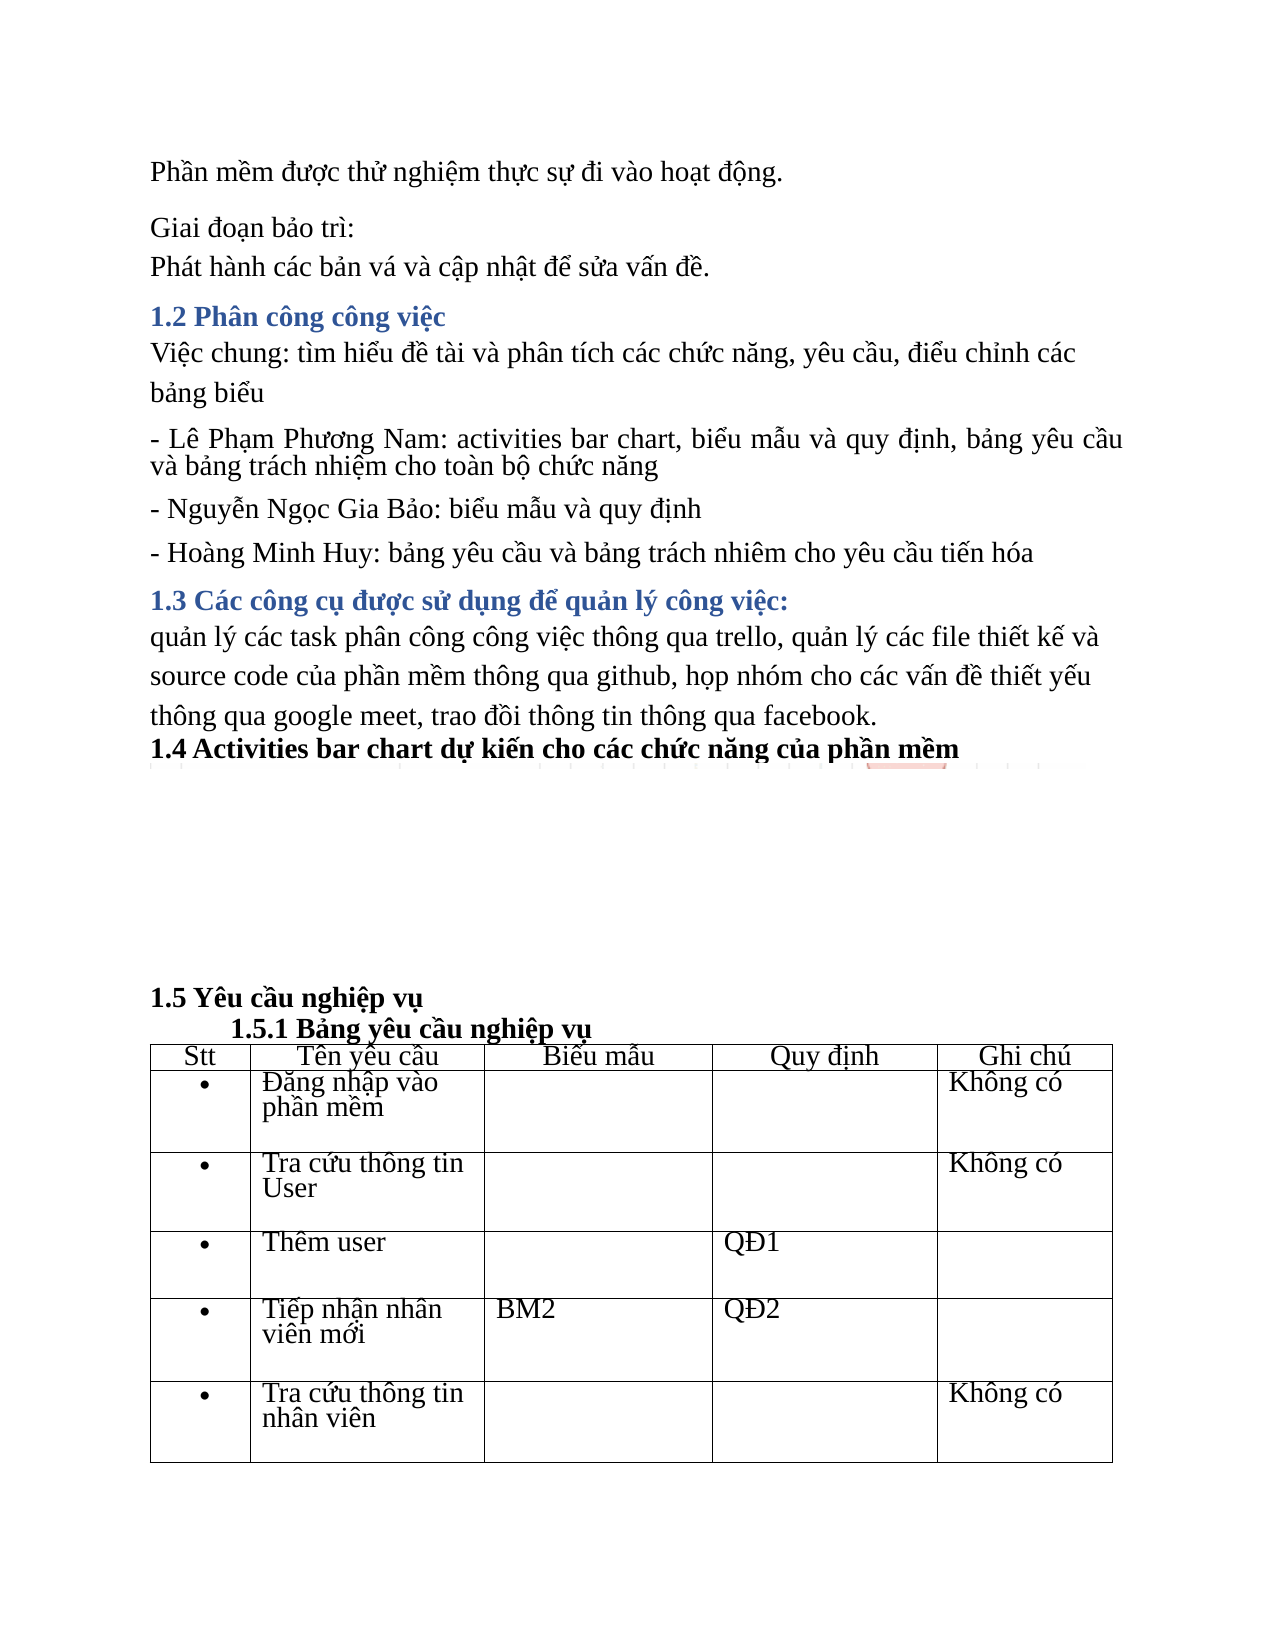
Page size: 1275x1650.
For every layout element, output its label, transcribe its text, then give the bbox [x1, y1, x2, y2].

text 1.2 Phân công công việc [150, 305, 1125, 332]
table_cell [151, 1382, 250, 1462]
table_cell [713, 1153, 937, 1231]
text Phát hành các bản vá và cập nhật để sửa vấn đề. [150, 245, 1125, 284]
table_cell [485, 1153, 712, 1231]
table_cell Thêm user [251, 1232, 484, 1298]
table_cell [151, 1232, 250, 1298]
table_cell Không có [938, 1153, 1112, 1231]
table_header Biểu mẫu [485, 1045, 712, 1070]
text Việc chung: tìm hiểu đề tài và phân tích các chức năng, yêu cầu, điểu chỉnh các bảng biểu [150, 332, 1125, 410]
table_cell Không có [938, 1382, 1112, 1462]
text - Nguyễn Ngọc Gia Bảo: biểu mẫu và quy định [150, 497, 1125, 524]
table_cell [713, 1382, 937, 1462]
table_cell Tra cứu thông tin nhân viên [251, 1382, 484, 1462]
text 1.5 Yêu cầu nghiệp vụ [150, 986, 1125, 1013]
text Phần mềm được thử nghiệm thực sự đi vào hoạt động. [150, 150, 1125, 189]
table_cell [938, 1299, 1112, 1381]
text 1.3 Các công cụ được sử dụng để quản lý công việc: [150, 588, 1125, 616]
text - Hoàng Minh Huy: bảng yêu cầu và bảng trách nhiêm cho yêu cầu tiến hóa [150, 541, 1125, 568]
table_cell Tiếp nhận nhân viên mới [251, 1299, 484, 1381]
table_cell Không có [938, 1071, 1112, 1152]
text 1.4 Activities bar chart dự kiến cho các chức năng của phần mềm [150, 737, 1125, 764]
table_cell Tra cứu thông tin User [251, 1153, 484, 1231]
table_cell [485, 1232, 712, 1298]
table_header Quy định [713, 1045, 937, 1070]
table_cell [151, 1153, 250, 1231]
text - Lê Phạm Phương Nam: activities bar chart, biểu mẫu và quy định, bảng yêu cầu và bảng trách nhiệm cho toàn bộ chức năng [150, 426, 1125, 480]
table_cell [485, 1382, 712, 1462]
table_header Tên yêu cầu [251, 1045, 484, 1070]
table_cell QĐ2 [713, 1299, 937, 1381]
table_header Ghi chú [938, 1045, 1112, 1070]
table_cell [151, 1299, 250, 1381]
table_cell [938, 1232, 1112, 1298]
text Giai đoạn bảo trì: [150, 206, 1125, 245]
table_cell BM2 [485, 1299, 712, 1381]
table_cell [713, 1071, 937, 1152]
table_cell Đăng nhập vào phần mềm [251, 1071, 484, 1152]
text 1.5.1 Bảng yêu cầu nghiệp vụ [150, 1017, 1125, 1044]
table_cell [485, 1071, 712, 1152]
table_cell [151, 1071, 250, 1152]
text quản lý các task phân công công việc thông qua trello, quản lý các file thiết kế và source code của phần mềm thông qua github, họp nhóm cho các vấn đề thiết yếu thông qua google meet, trao đồi thông tin thông qua facebook. [150, 616, 1125, 733]
table_cell QĐ1 [713, 1232, 937, 1298]
table_header Stt [151, 1045, 250, 1070]
